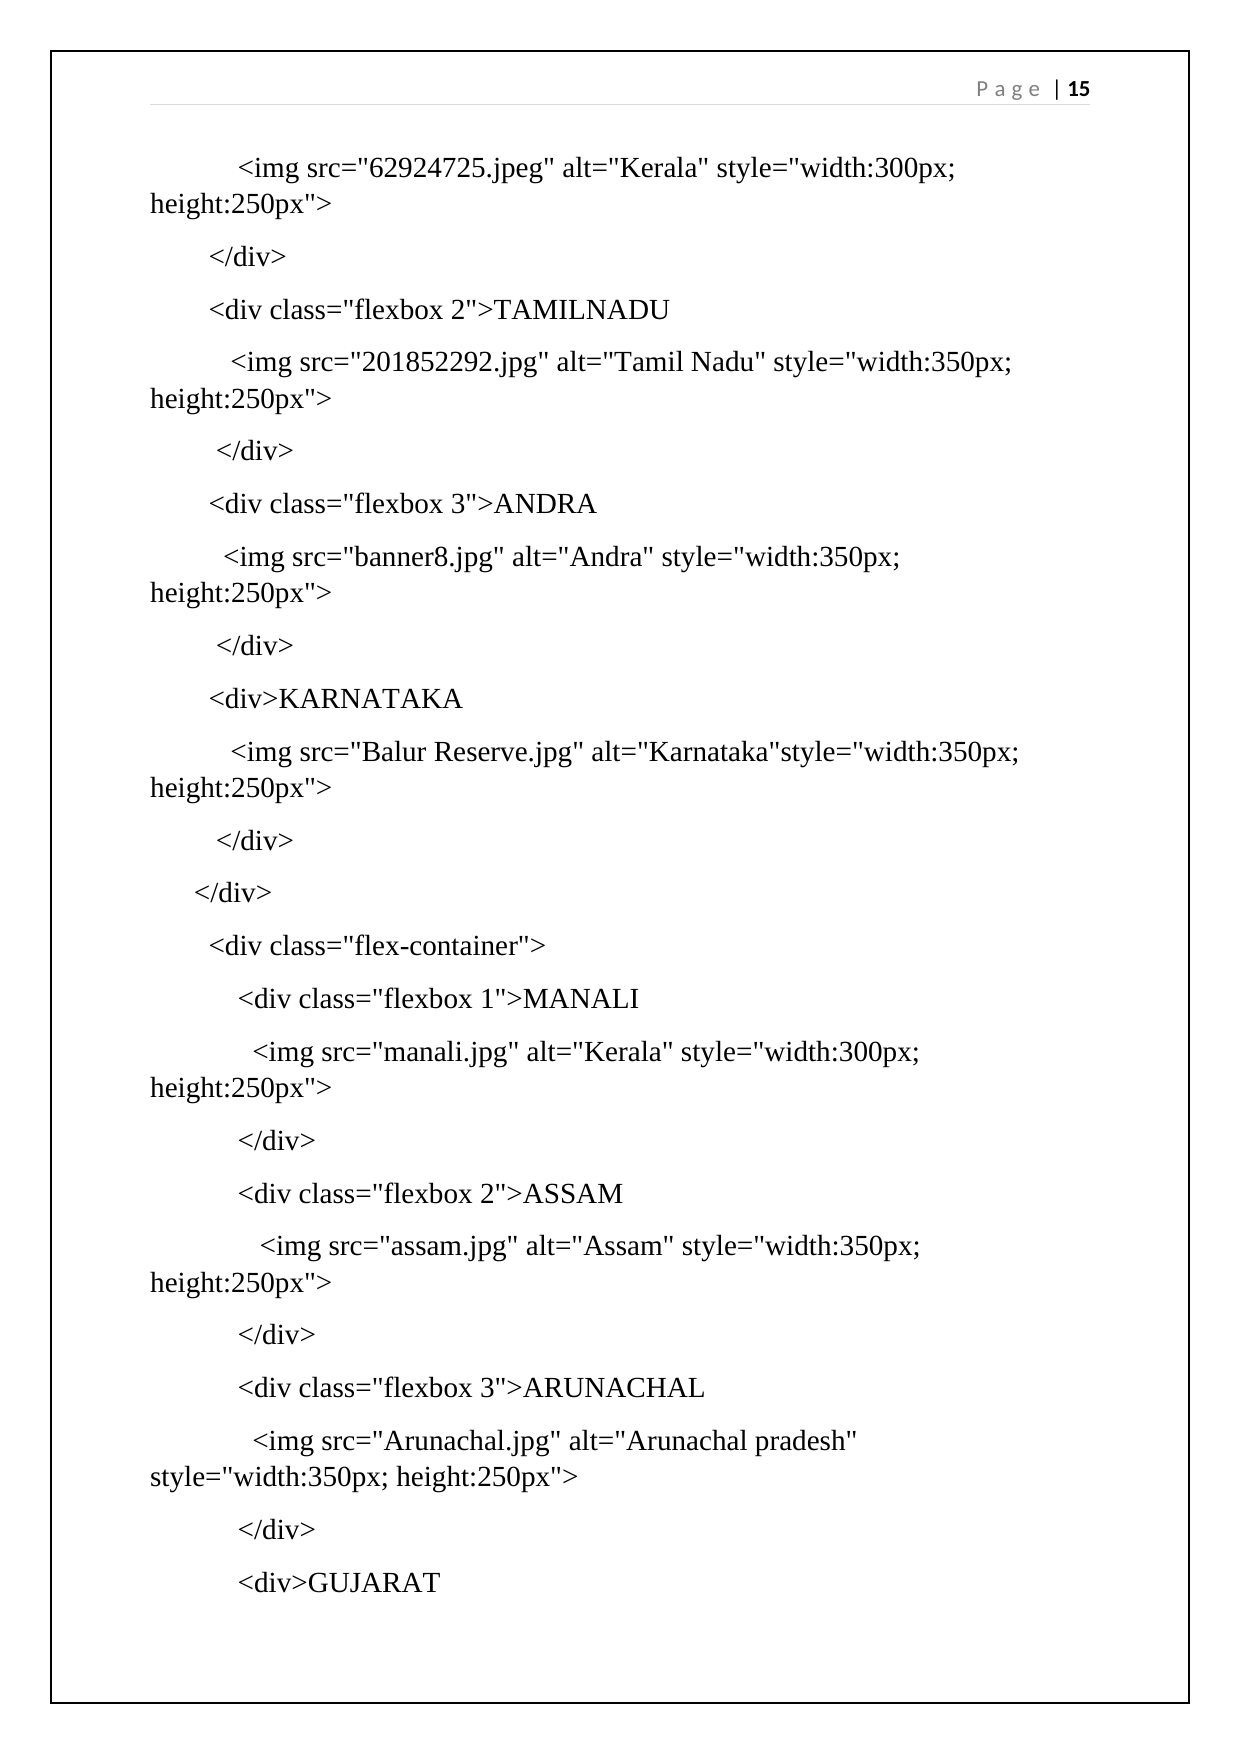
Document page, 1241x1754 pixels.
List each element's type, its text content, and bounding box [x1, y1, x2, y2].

text </div> [150, 628, 1090, 662]
text </div> [150, 876, 1090, 909]
text </div> [150, 823, 1090, 856]
text <div class="flexbox 2">TAMILNADU [150, 292, 1090, 325]
text <div class="flexbox 2">ASSAM [150, 1176, 1090, 1209]
text <img src="banner8.jpg" alt="Andra" style="width:350px; height:250px"> [150, 539, 1090, 609]
text <img src="62924725.jpeg" alt="Kerala" style="width:300px; height:250px"> [150, 150, 1090, 220]
text </div> [150, 433, 1090, 467]
text <img src="Arunachal.jpg" alt="Arunachal pradesh" style="width:350px; height:250px"> [150, 1423, 1090, 1493]
text <div>GUJARAT [150, 1565, 1090, 1598]
text <img src="Balur Reserve.jpg" alt="Karnataka"style="width:350px; height:250px"> [150, 734, 1090, 803]
text <div>KARNATAKA [150, 681, 1090, 714]
text <img src="assam.jpg" alt="Assam" style="width:350px; height:250px"> [150, 1228, 1090, 1298]
text <div class="flex-container"> [150, 928, 1090, 962]
text </div> [150, 1317, 1090, 1351]
text </div> [150, 239, 1090, 272]
text <div class="flexbox 3">ANDRA [150, 486, 1090, 520]
text <div class="flexbox 3">ARUNACHAL [150, 1370, 1090, 1404]
text </div> [150, 1512, 1090, 1546]
text <img src="manali.jpg" alt="Kerala" style="width:300px; height:250px"> [150, 1034, 1090, 1104]
text <img src="201852292.jpg" alt="Tamil Nadu" style="width:350px; height:250px"> [150, 344, 1090, 414]
text <div class="flexbox 1">MANALI [150, 981, 1090, 1015]
text </div> [150, 1123, 1090, 1156]
